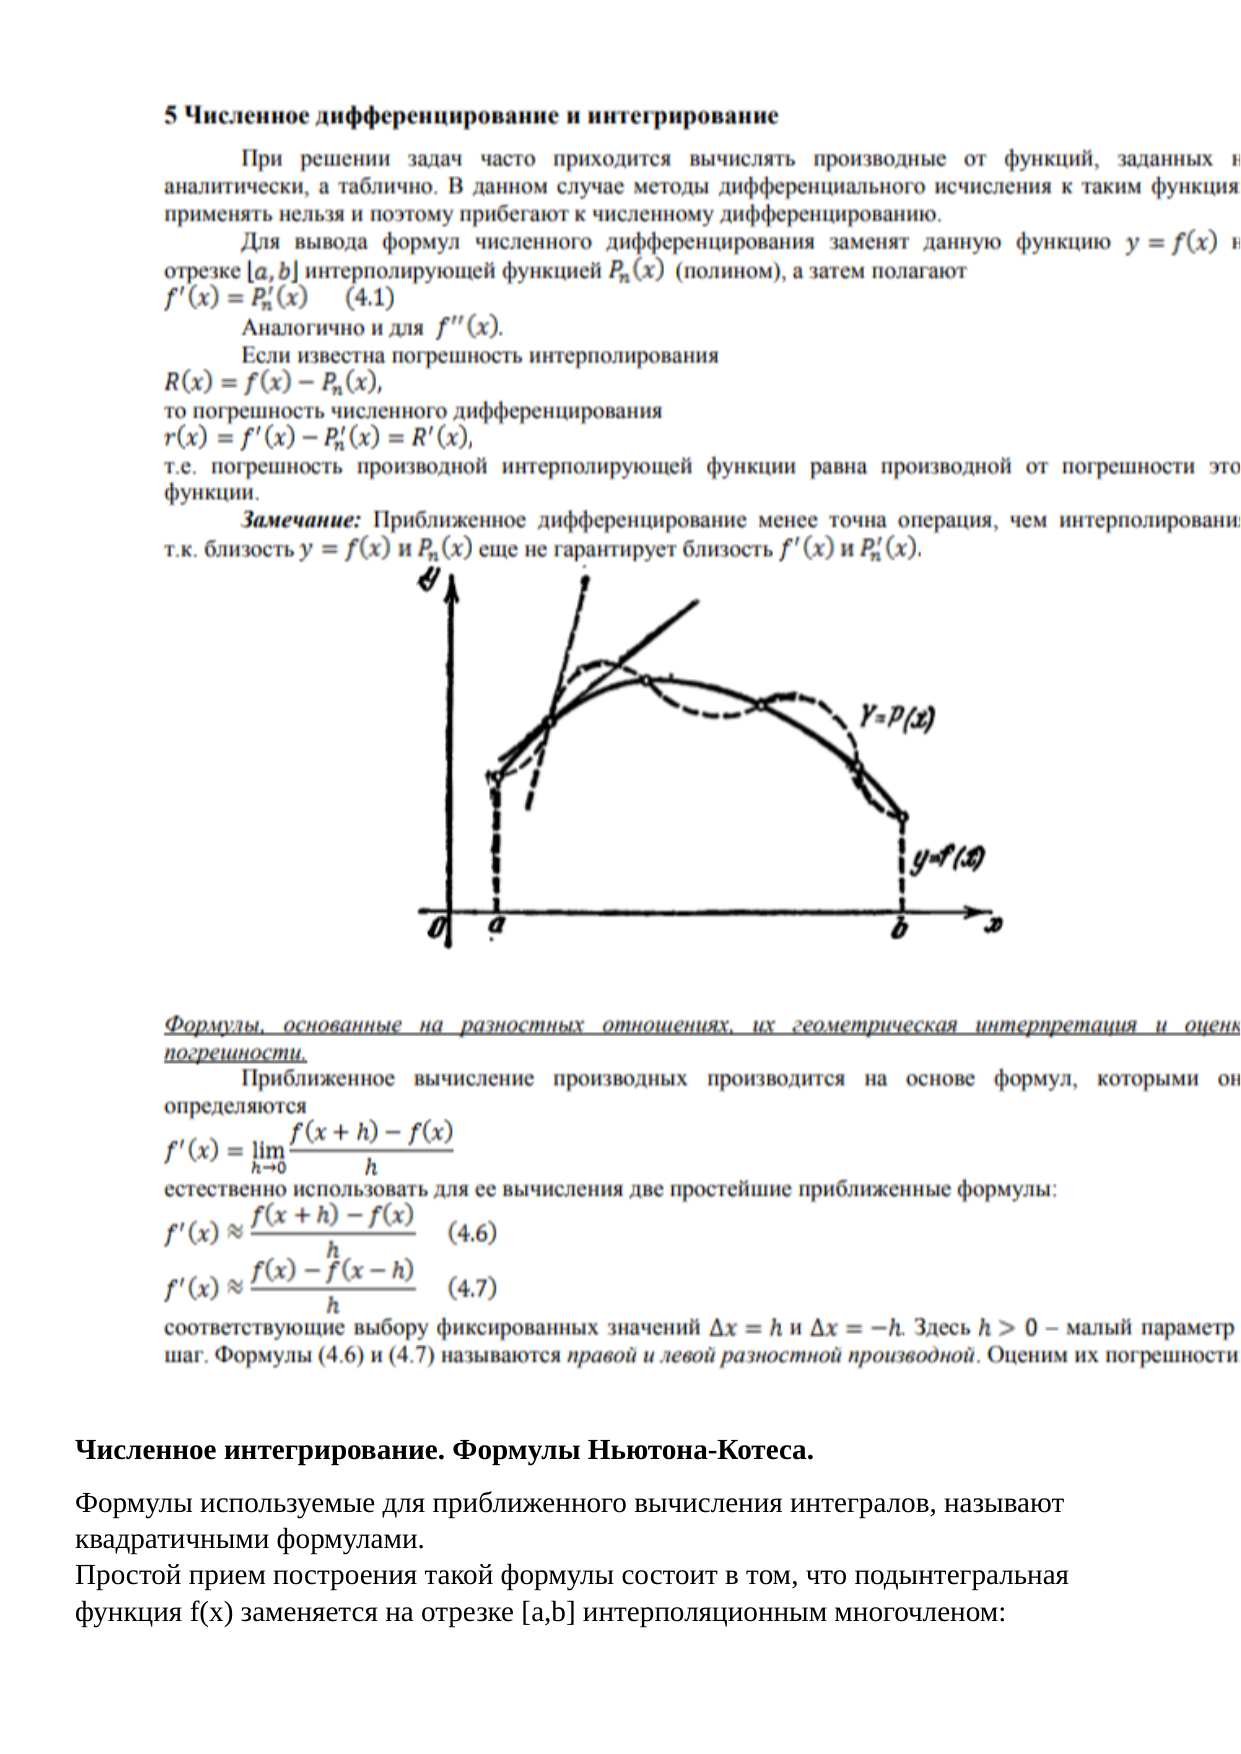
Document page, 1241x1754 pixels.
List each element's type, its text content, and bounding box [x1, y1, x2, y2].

text Формулы используемые для приближенного вычисления интегралов, называют квадратичными формулами. [75, 1485, 1165, 1555]
picture [75, 75, 1241, 1430]
text Простой прием построения такой формулы состоит в том, что подынтегральная функция f(x) заменяется на отрезке [a,b] интерполяционным многочленом: [75, 1557, 1165, 1627]
text Численное интегрирование. Формулы Ньютона-Котеса. [75, 1430, 1165, 1466]
